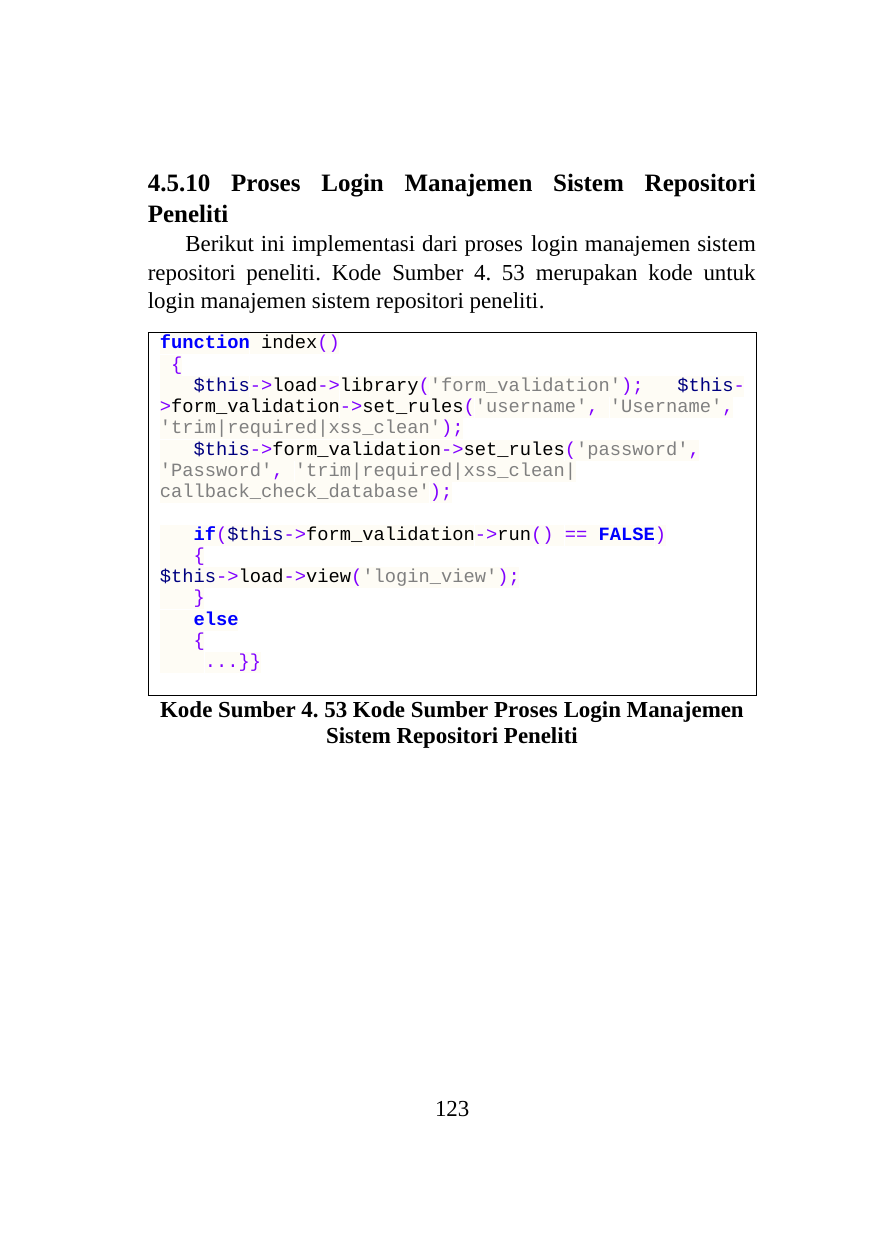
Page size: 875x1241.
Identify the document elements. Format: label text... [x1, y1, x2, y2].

table_header function index() { $this->load->library('form_validation'); $this->form_validation->set_rules('username', 'Username', 'trim|required|xss_clean'); $this->form_validation->set_rules('password', 'Password', 'trim|required|xss_clean|callback_check_database'); if($this->form_validation->run() == FALSE) { $this->load->view('login_view'); } else { ...}} [261, 333, 756, 695]
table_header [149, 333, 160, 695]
text Berikut ini implementasi dari proses login manajemen sistem repositori peneliti. Kode Sumber 4. 53 merupakan kode untuk login manajemen sistem repositori peneliti. [148, 230, 756, 313]
subtitle 4.5.10 Proses Login Manajemen Sistem Repositori Peneliti [148, 168, 756, 228]
text Kode Sumber 4. 53 Kode Sumber Proses Login Manajemen Sistem Repositori Peneliti [148, 696, 756, 749]
